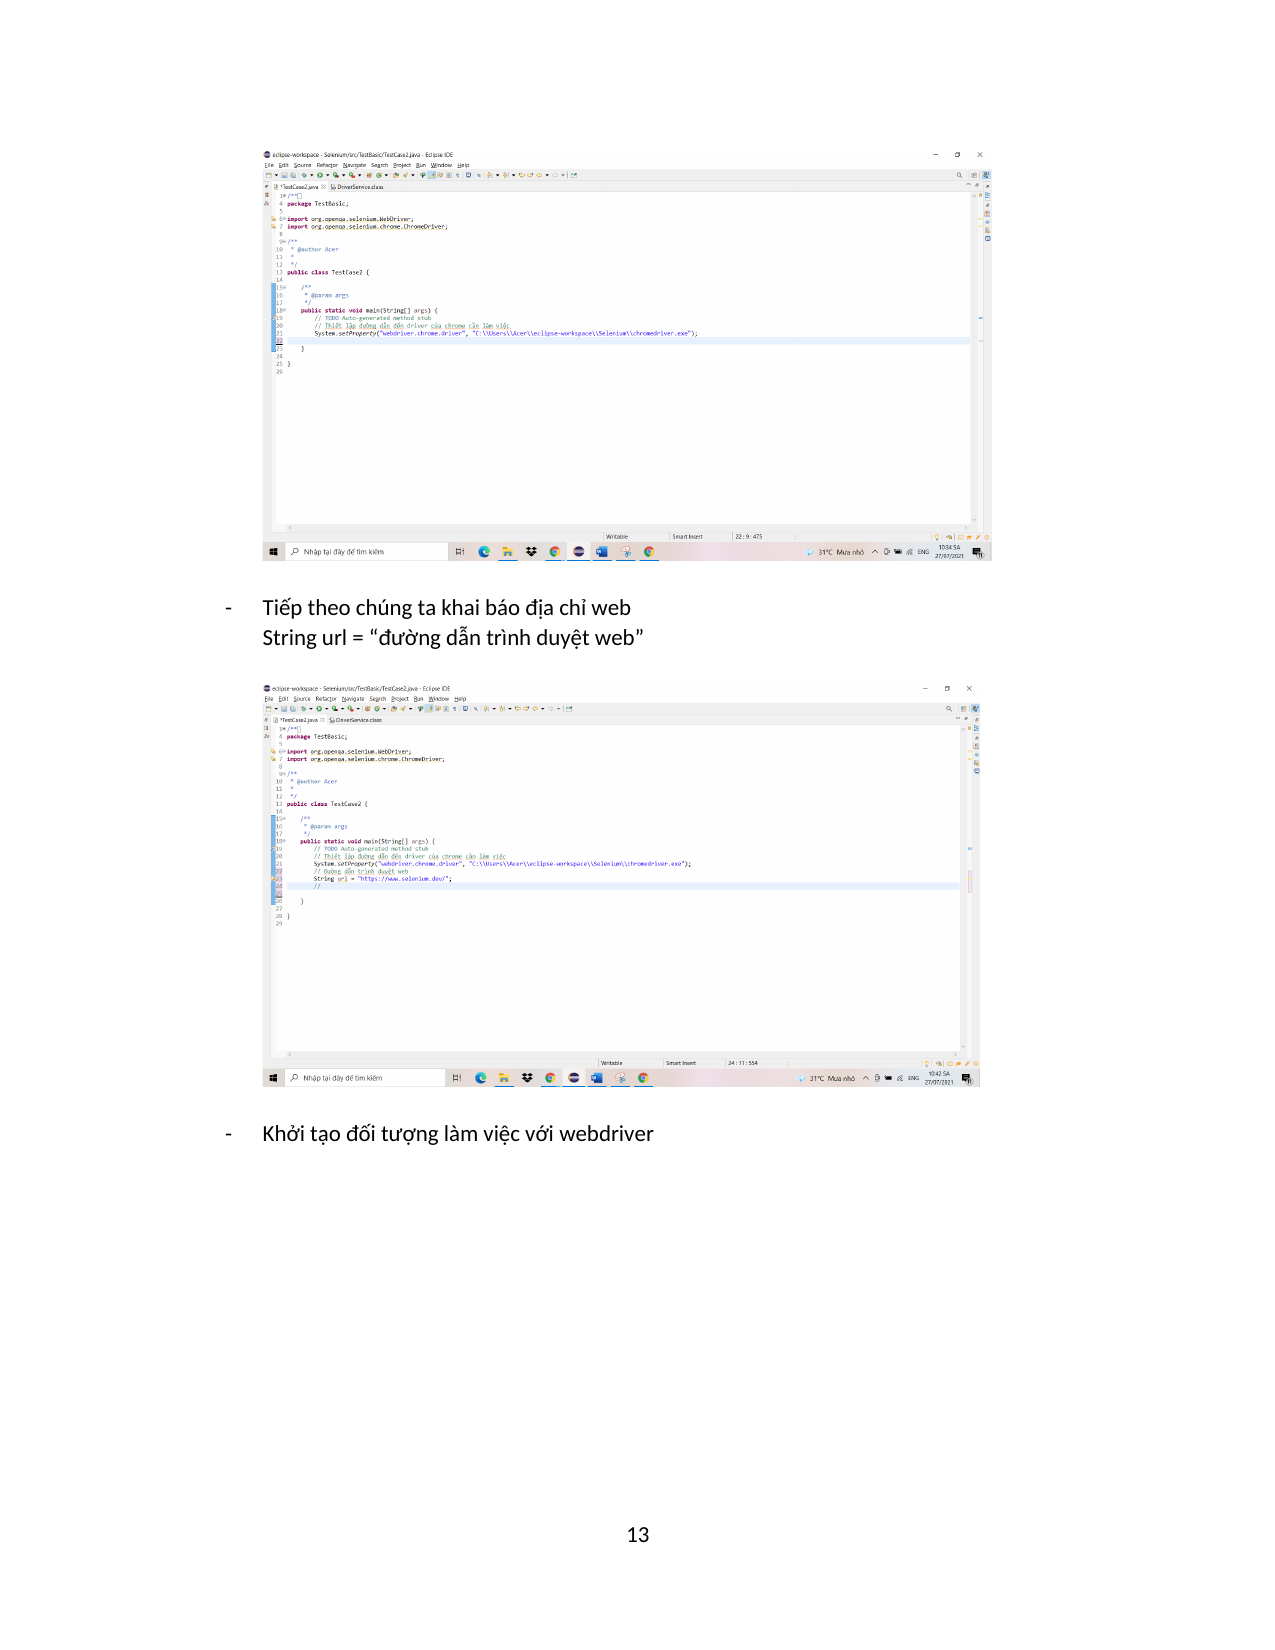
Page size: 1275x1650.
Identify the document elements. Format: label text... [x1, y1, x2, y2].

list Tiếp theo chúng ta khai báo địa chỉ web [225, 593, 1125, 621]
list String url = “đường dẫn trình duyệt web” [262, 623, 1125, 651]
picture [262, 150, 992, 561]
list Khởi tạo đối tượng làm việc với webdriver [225, 1119, 1125, 1147]
picture [262, 683, 980, 1087]
